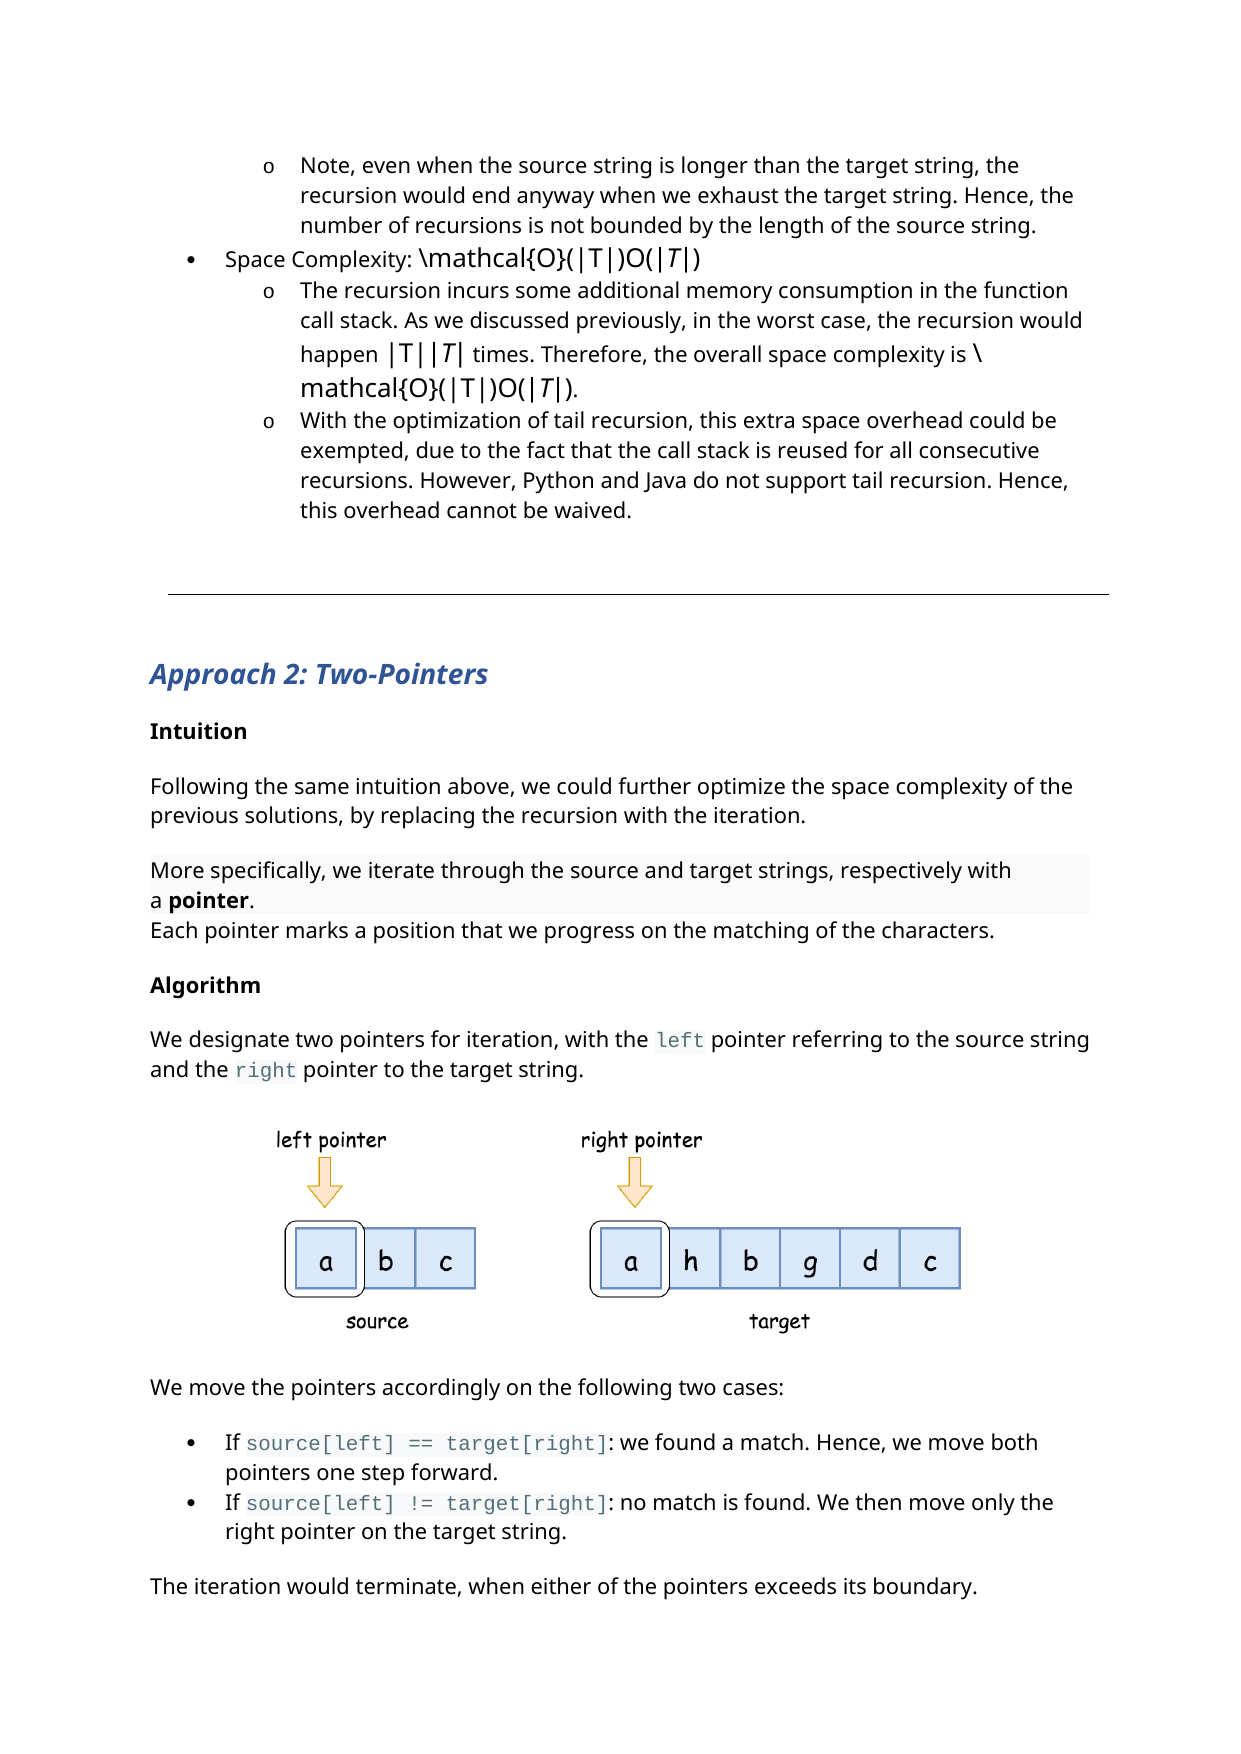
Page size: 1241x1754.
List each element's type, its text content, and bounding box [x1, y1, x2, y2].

text We move the pointers accordingly on the following two cases: [150, 1372, 1090, 1402]
list If source[left] != target[right]: no match is found. We then move only the right pointer on the target string. [187, 1486, 1090, 1546]
list The recursion incurs some additional memory consumption in the function call stack. As we discussed previously, in the worst case, the recursion would happen |T|∣T∣ times. Therefore, the overall space complexity is \mathcal{O}(|T|)O(∣T∣). [262, 275, 1090, 406]
text Intuition [150, 716, 1090, 746]
text Following the same intuition above, we could further optimize the space complexity of the previous solutions, by replacing the recursion with the iteration. [150, 771, 1090, 830]
text More specifically, we iterate through the source and target strings, respectively with a pointer. [150, 855, 1090, 915]
text Each pointer marks a position that we progress on the matching of the characters. [150, 915, 1090, 944]
text Algorithm [150, 969, 1090, 999]
list If source[left] == target[right]: we found a match. Hence, we move both pointers one step forward. [187, 1427, 1090, 1486]
list Space Complexity: \mathcal{O}(|T|)O(∣T∣) [187, 239, 1090, 275]
subtitle Approach 2: Two-Pointers [150, 654, 1090, 692]
list With the optimization of tail recursion, this extra space overhead could be exempted, due to the fact that the call stack is reused for all consecutive recursions. However, Python and Java do not support tail recursion. Hence, this overhead cannot be waived. [262, 406, 1090, 525]
text The iteration would terminate, when either of the pointers exceeds its boundary. [150, 1571, 1090, 1601]
list Note, even when the source string is longer than the target string, the recursion would end anyway when we exhaust the target string. Hence, the number of recursions is not bounded by the length of the source string. [262, 150, 1090, 239]
text We designate two pointers for iteration, with the left pointer referring to the source string and the right pointer to the target string. [150, 1024, 1090, 1084]
picture [150, 1108, 1091, 1347]
